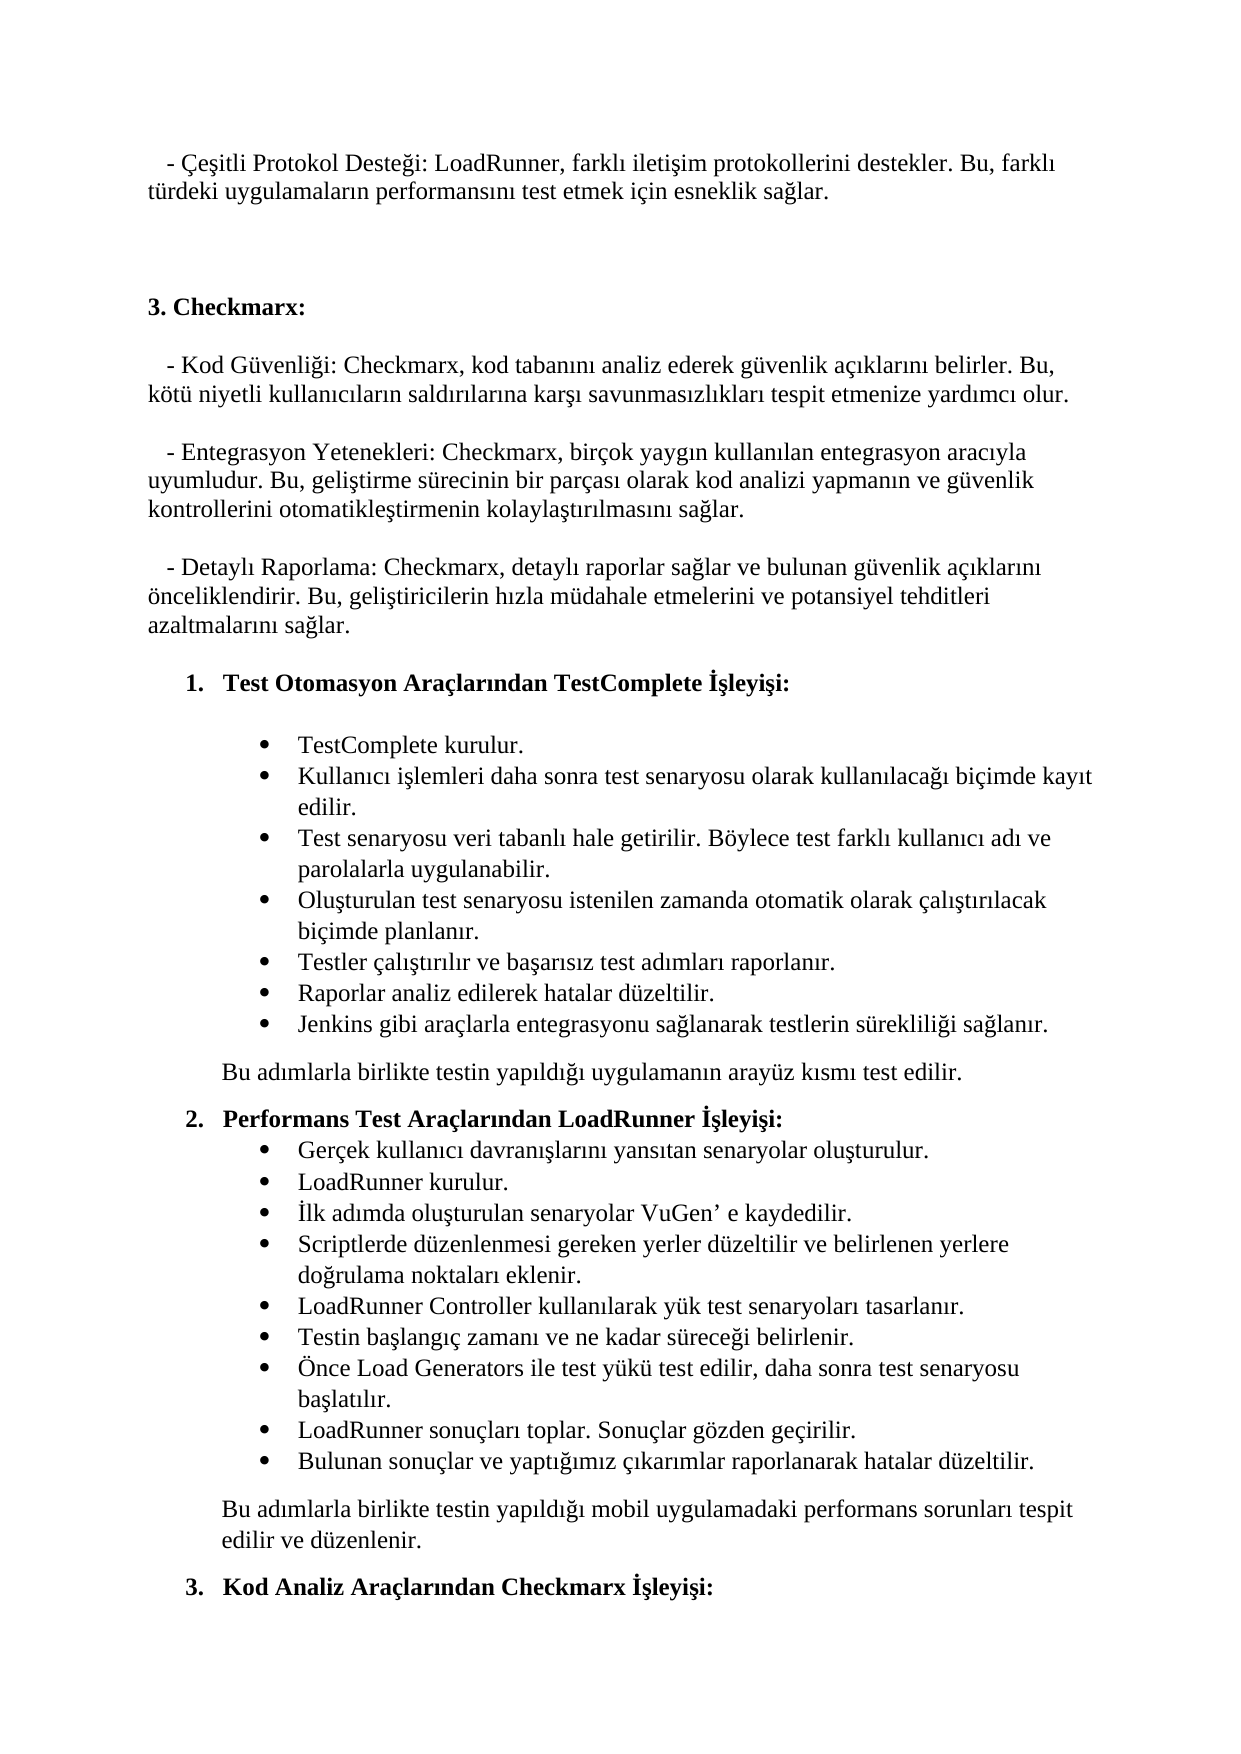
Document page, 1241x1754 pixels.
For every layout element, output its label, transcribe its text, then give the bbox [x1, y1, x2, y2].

list Gerçek kullanıcı davranışlarını yansıtan senaryolar oluşturulur. [260, 1136, 1093, 1164]
text 3. Checkmarx: [148, 292, 1093, 321]
list Testin başlangıç zamanı ve ne kadar süreceği belirlenir. [260, 1322, 1093, 1351]
text - Detaylı Raporlama: Checkmarx, detaylı raporlar sağlar ve bulunan güvenlik açıklarını önceliklendirir. Bu, geliştiricilerin hızla müdahale etmelerini ve potansiyel tehditleri azaltmalarını sağlar. [148, 552, 1093, 638]
list Test senaryosu veri tabanlı hale getirilir. Böylece test farklı kullanıcı adı ve parolalarla uygulanabilir. [260, 823, 1093, 883]
text - Entegrasyon Yetenekleri: Checkmarx, birçok yaygın kullanılan entegrasyon aracıyla uyumludur. Bu, geliştirme sürecinin bir parçası olarak kod analizi yapmanın ve güvenlik kontrollerini otomatikleştirmenin kolaylaştırılmasını sağlar. [148, 437, 1093, 523]
list Test Otomasyon Araçlarından TestComplete İşleyişi: [185, 668, 1093, 696]
text Bu adımlarla birlikte testin yapıldığı uygulamanın arayüz kısmı test edilir. [148, 1057, 1093, 1086]
text Bu adımlarla birlikte testin yapıldığı mobil uygulamadaki performans sorunları tespit edilir ve düzenlenir. [221, 1494, 1093, 1553]
list Scriptlerde düzenlenmesi gereken yerler düzeltilir ve belirlenen yerlere doğrulama noktaları eklenir. [260, 1229, 1093, 1288]
list Testler çalıştırılır ve başarısız test adımları raporlanır. [260, 947, 1093, 976]
list Önce Load Generators ile test yükü test edilir, daha sonra test senaryosu başlatılır. [260, 1353, 1093, 1413]
list LoadRunner sonuçları toplar. Sonuçlar gözden geçirilir. [260, 1415, 1093, 1444]
list Oluşturulan test senaryosu istenilen zamanda otomatik olarak çalıştırılacak biçimde planlanır. [260, 885, 1093, 945]
list Raporlar analiz edilerek hatalar düzeltilir. [260, 978, 1093, 1007]
list TestComplete kurulur. [260, 730, 1093, 758]
list Kullanıcı işlemleri daha sonra test senaryosu olarak kullanılacağı biçimde kayıt edilir. [260, 761, 1093, 821]
list Jenkins gibi araçlarla entegrasyonu sağlanarak testlerin sürekliliği sağlanır. [260, 1009, 1093, 1038]
list LoadRunner Controller kullanılarak yük test senaryoları tasarlanır. [260, 1291, 1093, 1319]
list Bulunan sonuçlar ve yaptığımız çıkarımlar raporlanarak hatalar düzeltilir. [260, 1446, 1093, 1475]
text - Kod Güvenliği: Checkmarx, kod tabanını analiz ederek güvenlik açıklarını belirler. Bu, kötü niyetli kullanıcıların saldırılarına karşı savunmasızlıkları tespit etmenize yardımcı olur. [148, 350, 1093, 408]
text - Çeşitli Protokol Desteği: LoadRunner, farklı iletişim protokollerini destekler. Bu, farklı türdeki uygulamaların performansını test etmek için esneklik sağlar. [148, 148, 1093, 205]
list Kod Analiz Araçlarından Checkmarx İşleyişi: [185, 1572, 1093, 1601]
list Performans Test Araçlarından LoadRunner İşleyişi: [185, 1104, 1093, 1133]
list İlk adımda oluşturulan senaryolar VuGen’ e kaydedilir. [260, 1198, 1093, 1226]
list LoadRunner kurulur. [260, 1167, 1093, 1195]
